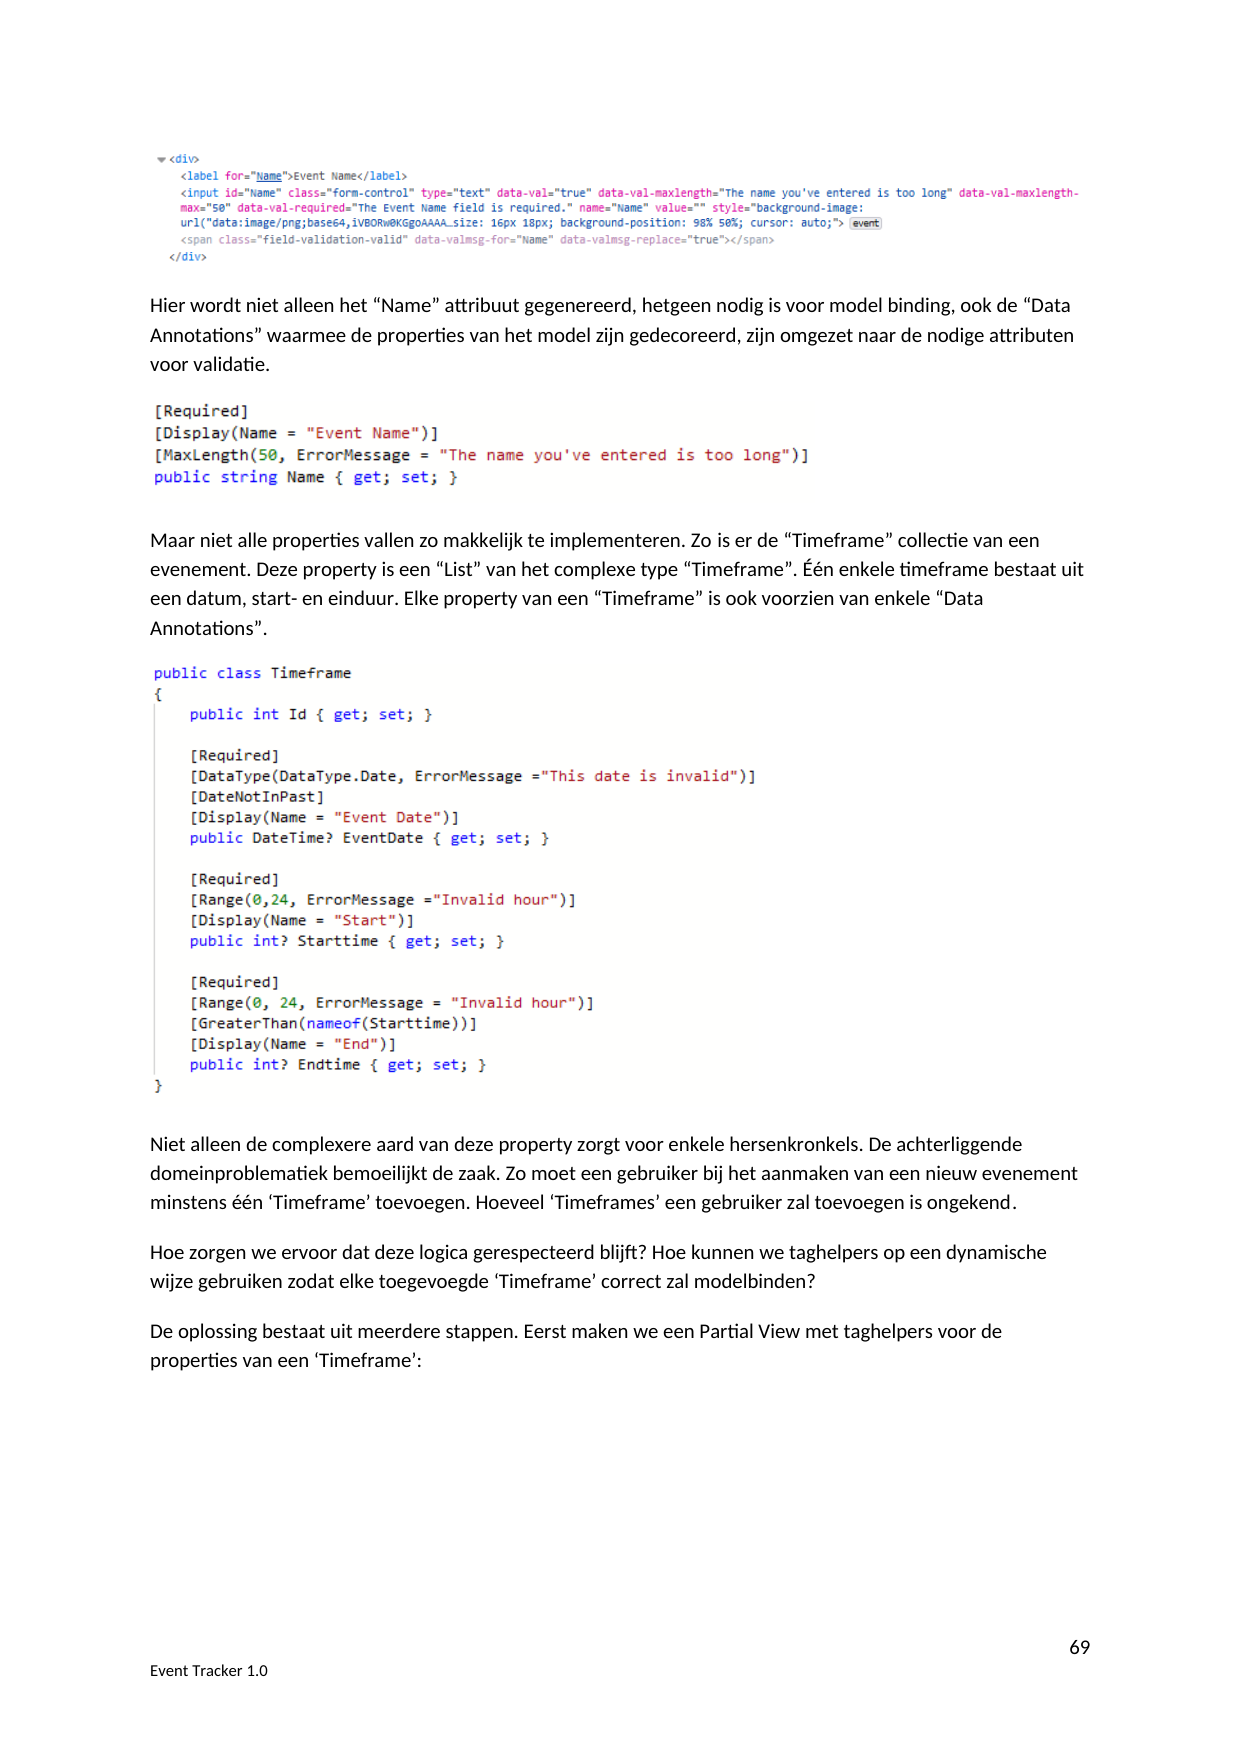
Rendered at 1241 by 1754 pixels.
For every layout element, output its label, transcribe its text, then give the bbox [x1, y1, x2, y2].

text De oplossing bestaat uit meerdere stappen. Eerst maken we een Partial View met taghelpers voor de properties van een ‘Timeframe’: [150, 1318, 1090, 1373]
picture [150, 664, 759, 1107]
text Hier wordt niet alleen het “Name” attribuut gegenereerd, hetgeen nodig is voor model binding, ook de “Data Annotations” waarmee de properties van het model zijn gedecoreerd, zijn omgezet naar de nodige attributen voor validatie. [150, 293, 1090, 376]
picture [150, 401, 815, 503]
text Hoe zorgen we ervoor dat deze logica gerespecteerd blijft? Hoe kunnen we taghelpers op een dynamische wijze gebruiken zodat elke toegevoegde ‘Timeframe’ correct zal modelbinden? [150, 1239, 1090, 1294]
text Maar niet alle properties vallen zo makkelijk te implementeren. Zo is er de “Timeframe” collectie van een evenement. Deze property is een “List” van het complexe type “Timeframe”. Één enkele timeframe bestaat uit een datum, start- en einduur. Elke property van een “Timeframe” is ook voorzien van enkele “Data Annotations”. [150, 527, 1090, 640]
text Niet alleen de complexere aard van deze property zorgt voor enkele hersenkronkels. De achterliggende domeinproblematiek bemoeilijkt de zaak. Zo moet een gebruiker bij het aanmaken van een nieuw evenement minstens één ‘Timeframe’ toevoegen. Hoeveel ‘Timeframes’ een gebruiker zal toevoegen is ongekend. [150, 1131, 1090, 1215]
picture [150, 150, 1091, 268]
